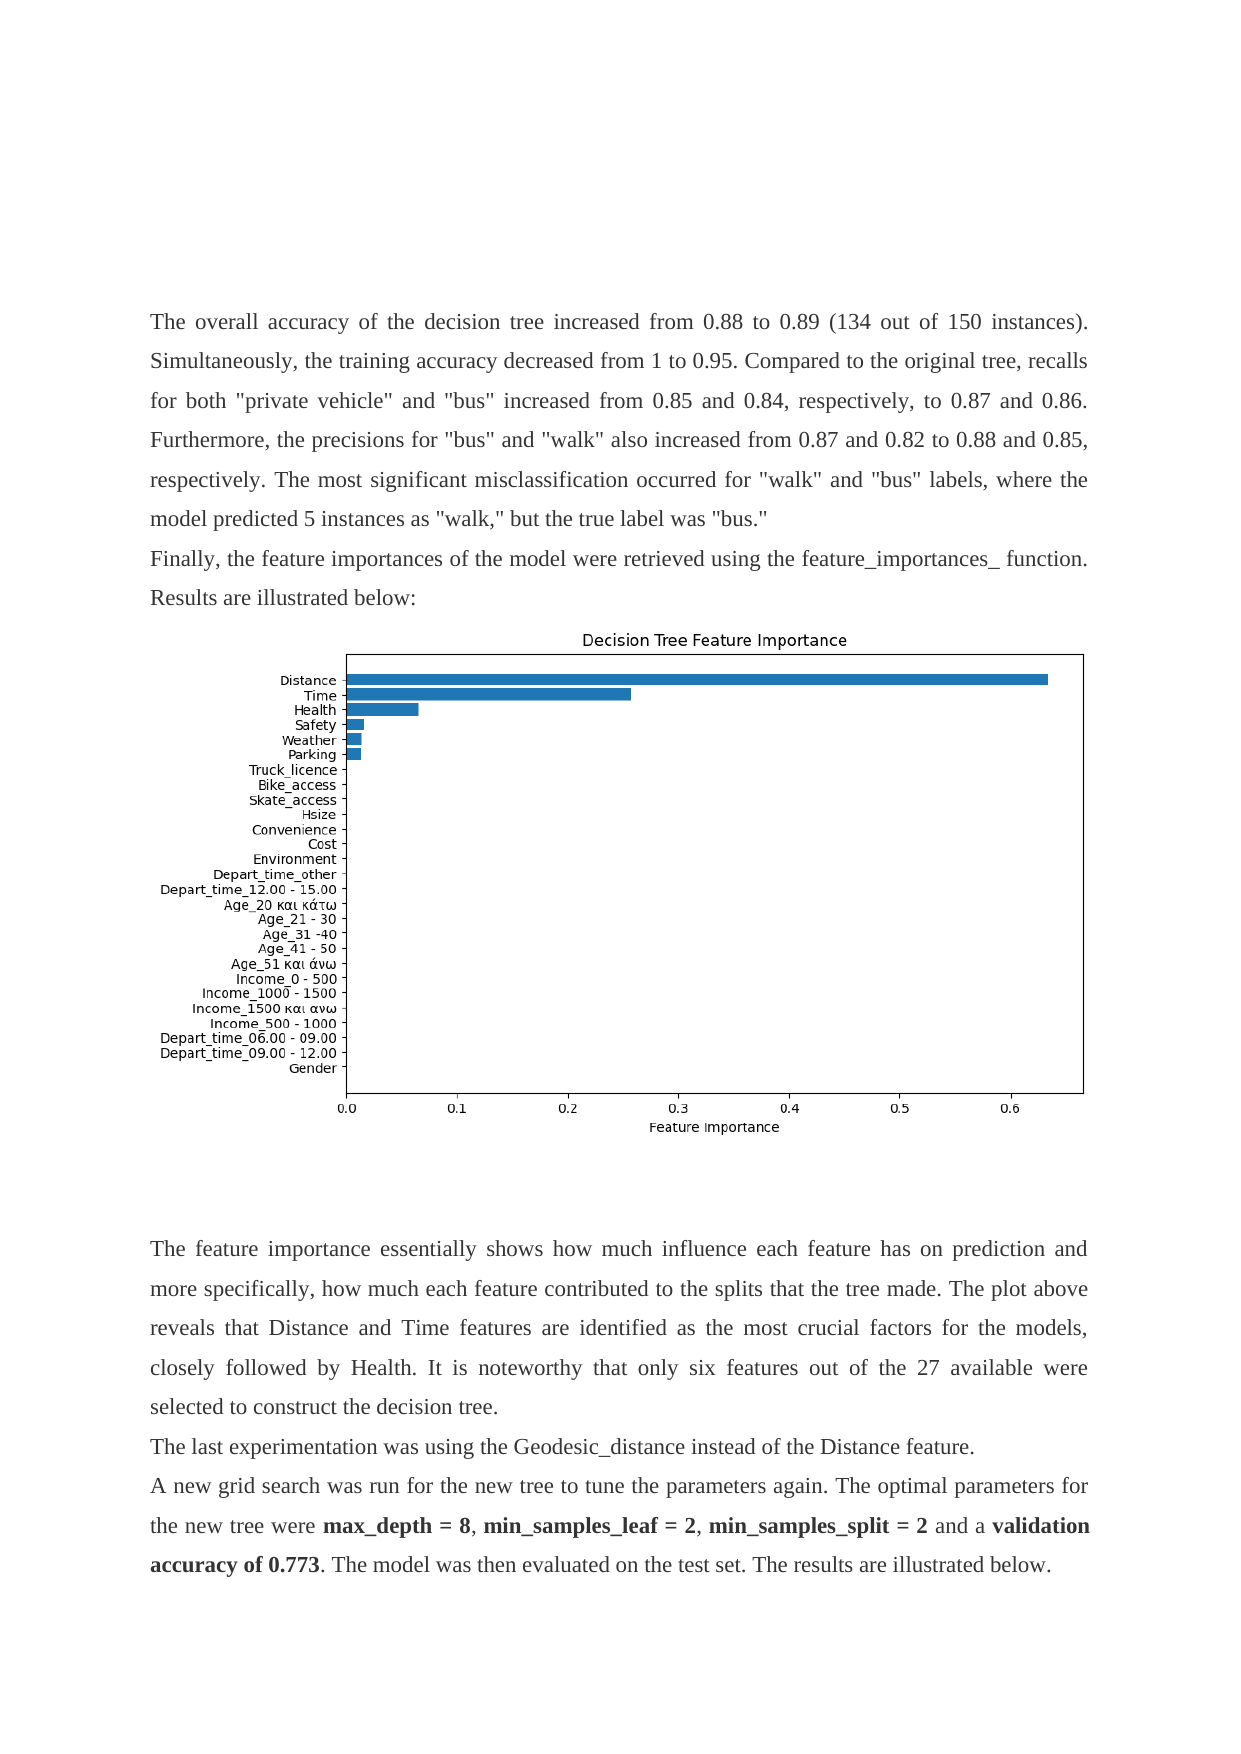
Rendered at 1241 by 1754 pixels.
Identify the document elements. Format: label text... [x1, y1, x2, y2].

text The overall accuracy of the decision tree increased from 0.88 to 0.89 (134 out of 150 instances). Simultaneously, the training accuracy decreased from 1 to 0.95. Compared to the original tree, recalls for both "private vehicle" and "bus" increased from 0.85 and 0.84, respectively, to 0.87 and 0.86. Furthermore, the precisions for "bus" and "walk" also increased from 0.87 and 0.82 to 0.88 and 0.85, respectively. The most significant misclassification occurred for "walk" and "bus" labels, where the model predicted 5 instances as "walk," but the true label was "bus." [150, 308, 1090, 532]
text Finally, the feature importances of the model were retrieved using the feature_importances_ function. Results are illustrated below: [150, 545, 1090, 611]
text A new grid search was run for the new tree to tune the parameters again. The optimal parameters for the new tree were max_depth = 8, min_samples_leaf = 2, min_samples_split = 2 and a validation accuracy of 0.773. The model was then evaluated on the test set. The results are illustrated below. [150, 1472, 1090, 1578]
text The last experimentation was using the Geodesic_distance instead of the Distance feature. [150, 1433, 1090, 1459]
picture [150, 623, 1091, 1143]
text The feature importance essentially shows how much influence each feature has on prediction and more specifically, how much each feature contributed to the splits that the tree made. The plot above reveals that Distance and Time features are identified as the most crucial factors for the models, closely followed by Health. It is noteworthy that only six features out of the 27 available were selected to construct the decision tree. [150, 1235, 1090, 1420]
